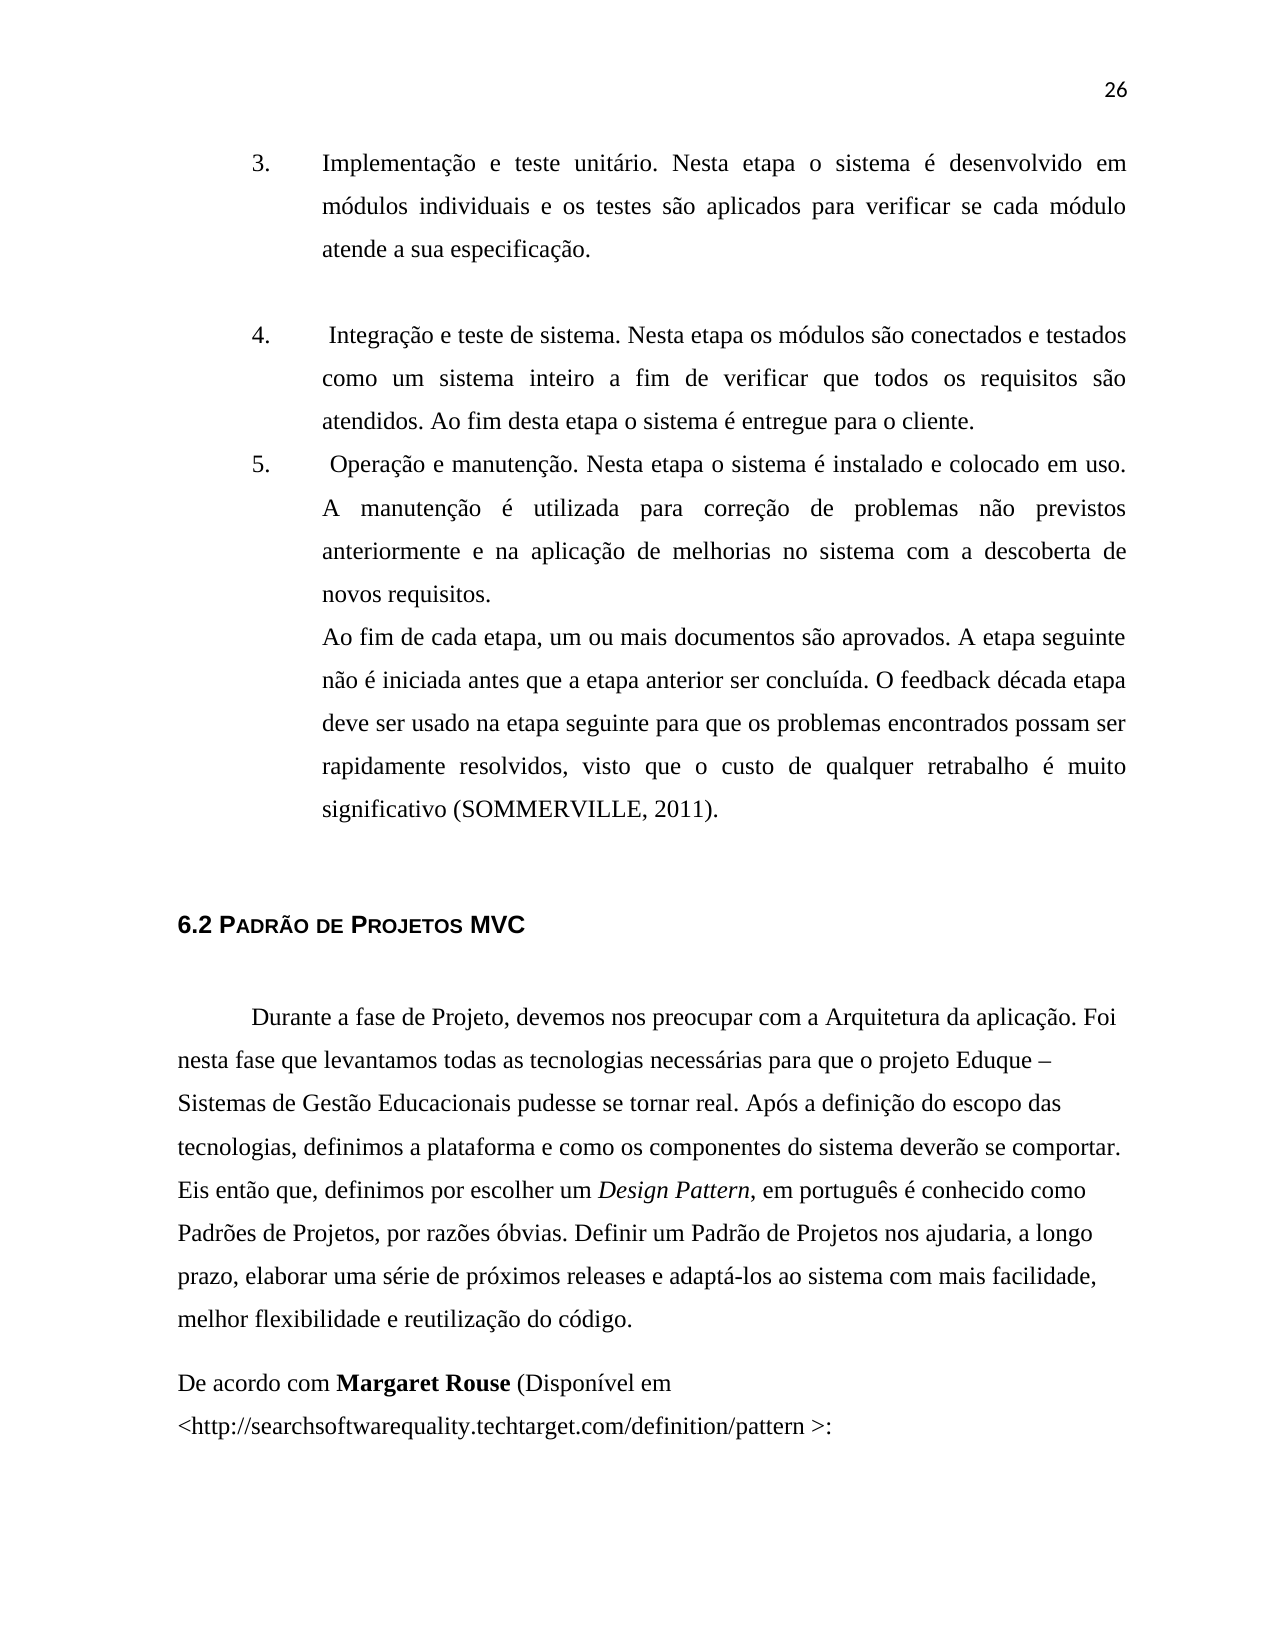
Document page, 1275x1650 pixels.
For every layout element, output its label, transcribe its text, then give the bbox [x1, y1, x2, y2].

text De acordo com Margaret Rouse (Disponível em <http://searchsoftwarequality.techtarget.com/definition/pattern >: [177, 1368, 1127, 1440]
list Integração e teste de sistema. Nesta etapa os módulos são conectados e testados como um sistema inteiro a fim de verificar que todos os requisitos são atendidos. Ao fim desta etapa o sistema é entregue para o cliente. [252, 320, 1127, 435]
text Ao fim de cada etapa, um ou mais documentos são aprovados. A etapa seguinte não é iniciada antes que a etapa anterior ser concluída. O feedback década etapa deve ser usado na etapa seguinte para que os problemas encontrados possam ser rapidamente resolvidos, visto que o custo de qualquer retrabalho é muito significativo (SOMMERVILLE, 2011). [322, 622, 1127, 823]
subtitle 6.2 Padrão de Projetos MVC [177, 909, 1127, 938]
text Durante a fase de Projeto, devemos nos preocupar com a Arquitetura da aplicação. Foi nesta fase que levantamos todas as tecnologias necessárias para que o projeto Eduque – Sistemas de Gestão Educacionais pudesse se tornar real. Após a definição do escopo das tecnologias, definimos a plataforma e como os componentes do sistema deverão se comportar. Eis então que, definimos por escolher um Design Pattern, em português é conhecido como Padrões de Projetos, por razões óbvias. Definir um Padrão de Projetos nos ajudaria, a longo prazo, elaborar uma série de próximos releases e adaptá-los ao sistema com mais facilidade, melhor flexibilidade e reutilização do código. [177, 1002, 1127, 1333]
list Operação e manutenção. Nesta etapa o sistema é instalado e colocado em uso. A manutenção é utilizada para correção de problemas não previstos anteriormente e na aplicação de melhorias no sistema com a descoberta de novos requisitos. [252, 449, 1127, 608]
list Implementação e teste unitário. Nesta etapa o sistema é desenvolvido em módulos individuais e os testes são aplicados para verificar se cada módulo atende a sua especificação. [252, 148, 1127, 263]
